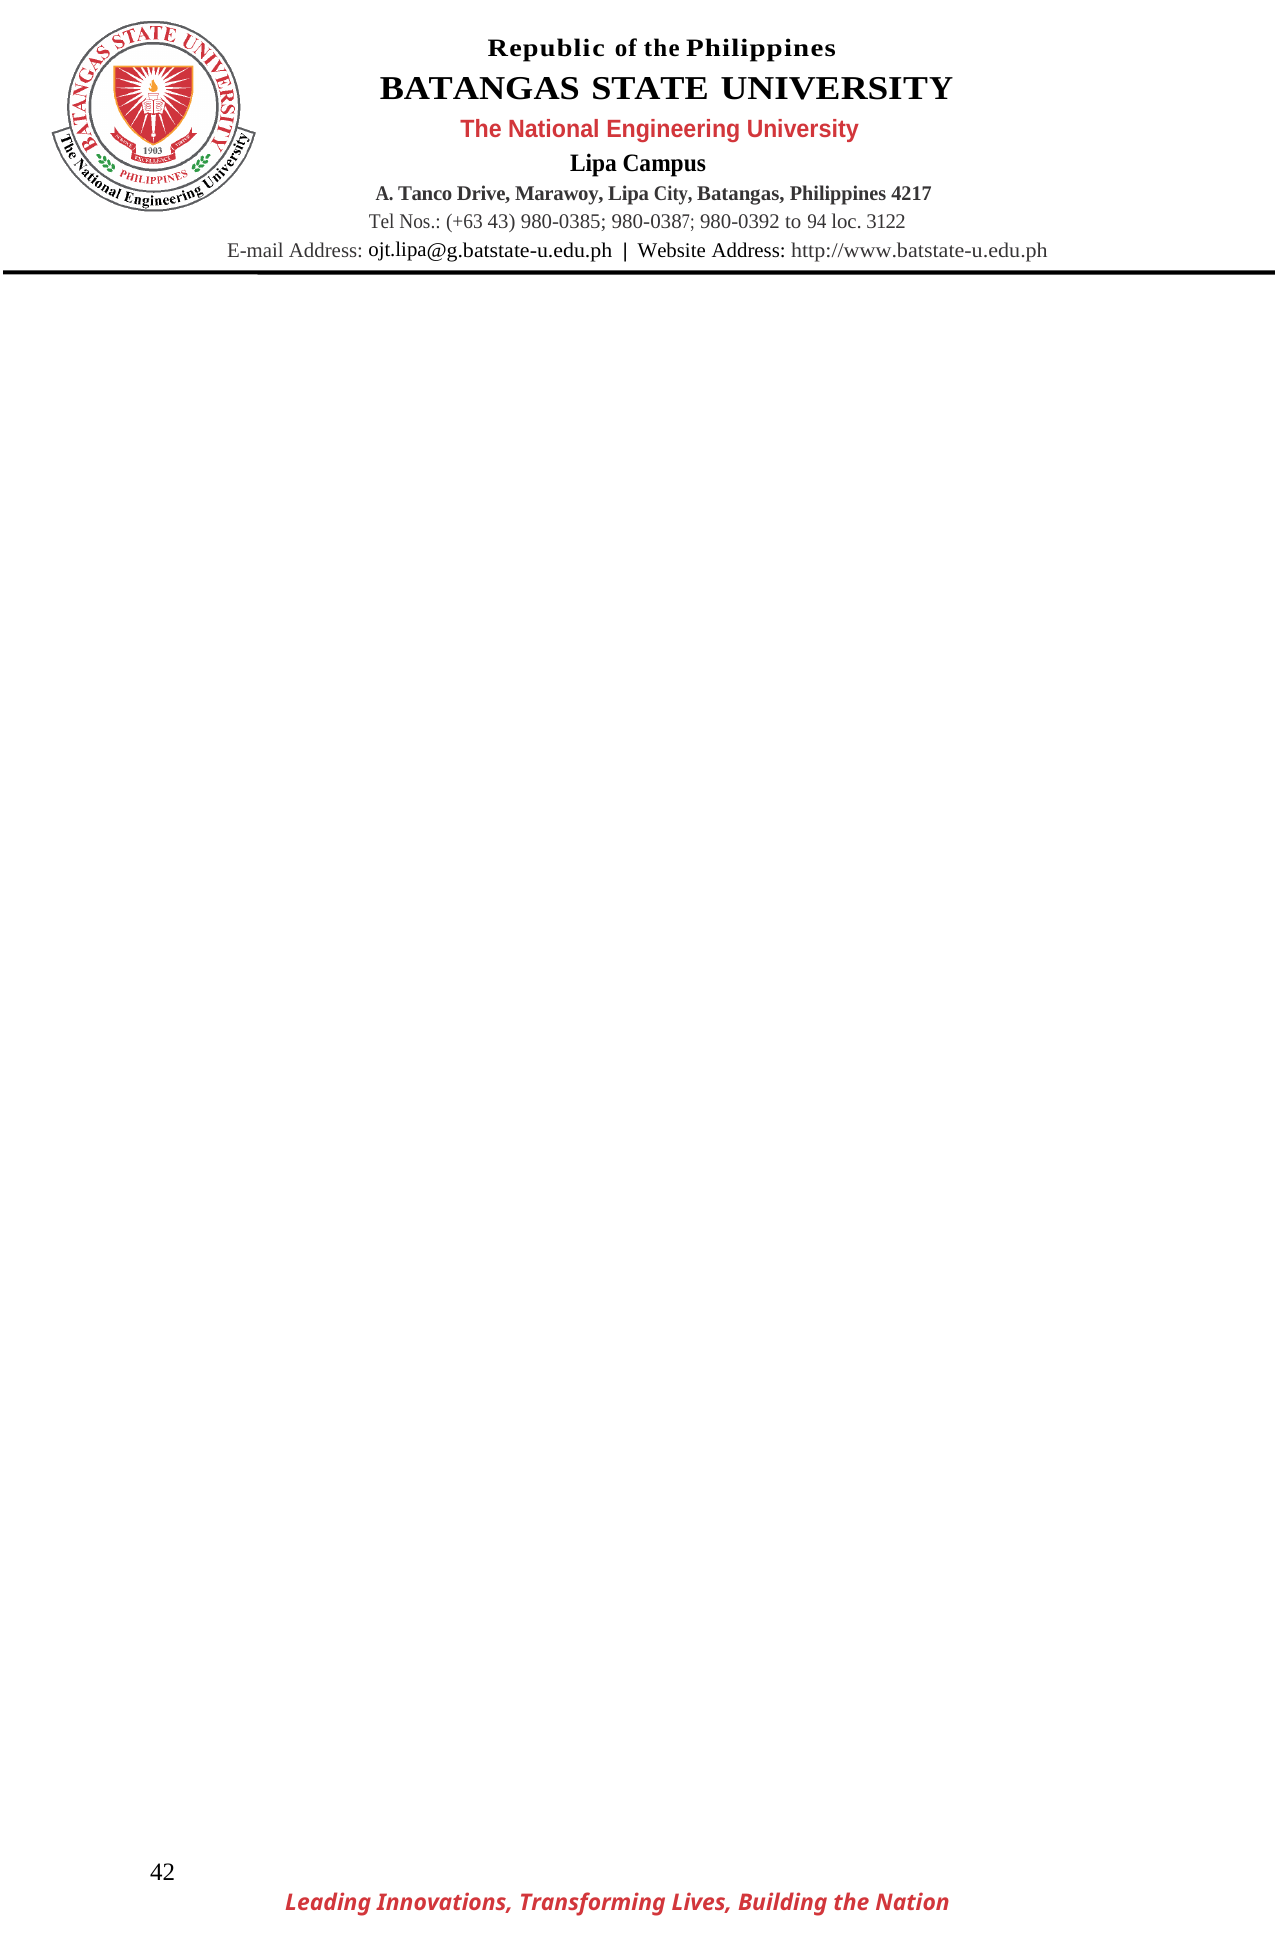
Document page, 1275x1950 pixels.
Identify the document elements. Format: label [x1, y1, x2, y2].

picture [50, 18, 257, 213]
